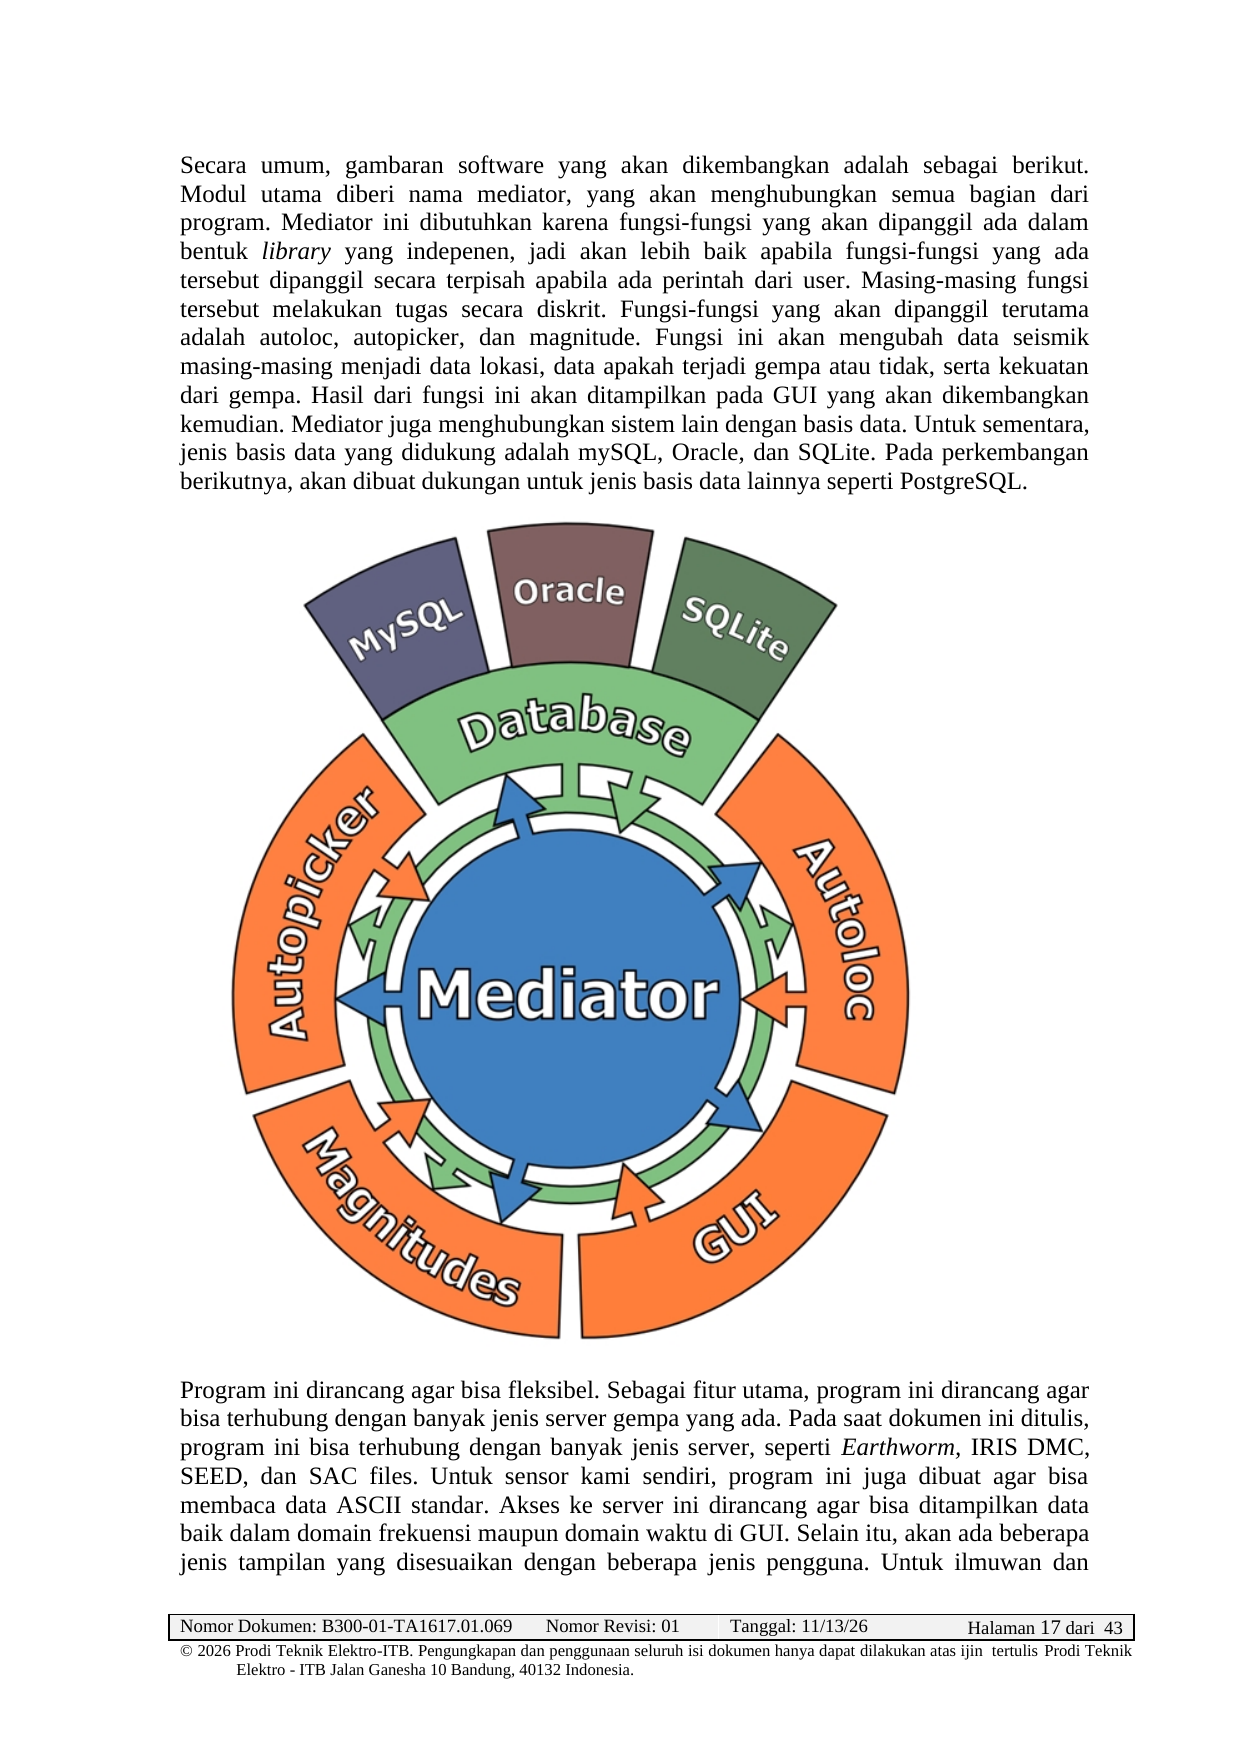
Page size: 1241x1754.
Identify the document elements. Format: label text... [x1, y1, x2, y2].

picture [180, 507, 954, 1363]
text Secara umum, gambaran software yang akan dikembangkan adalah sebagai berikut. Modul utama diberi nama mediator, yang akan menghubungkan semua bagian dari program. Mediator ini dibutuhkan karena fungsi-fungsi yang akan dipanggil ada dalam bentuk library yang indepenen, jadi akan lebih baik apabila fungsi-fungsi yang ada tersebut dipanggil secara terpisah apabila ada perintah dari user. Masing-masing fungsi tersebut melakukan tugas secara diskrit. Fungsi-fungsi yang akan dipanggil terutama adalah autoloc, autopicker, dan magnitude. Fungsi ini akan mengubah data seismik masing-masing menjadi data lokasi, data apakah terjadi gempa atau tidak, serta kekuatan dari gempa. Hasil dari fungsi ini akan ditampilkan pada GUI yang akan dikembangkan kemudian. Mediator juga menghubungkan sistem lain dengan basis data. Untuk sementara, jenis basis data yang didukung adalah mySQL, Oracle, dan SQLite. Pada perkembangan berikutnya, akan dibuat dukungan untuk jenis basis data lainnya seperti PostgreSQL. [180, 150, 1090, 495]
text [180, 1375, 1090, 1576]
